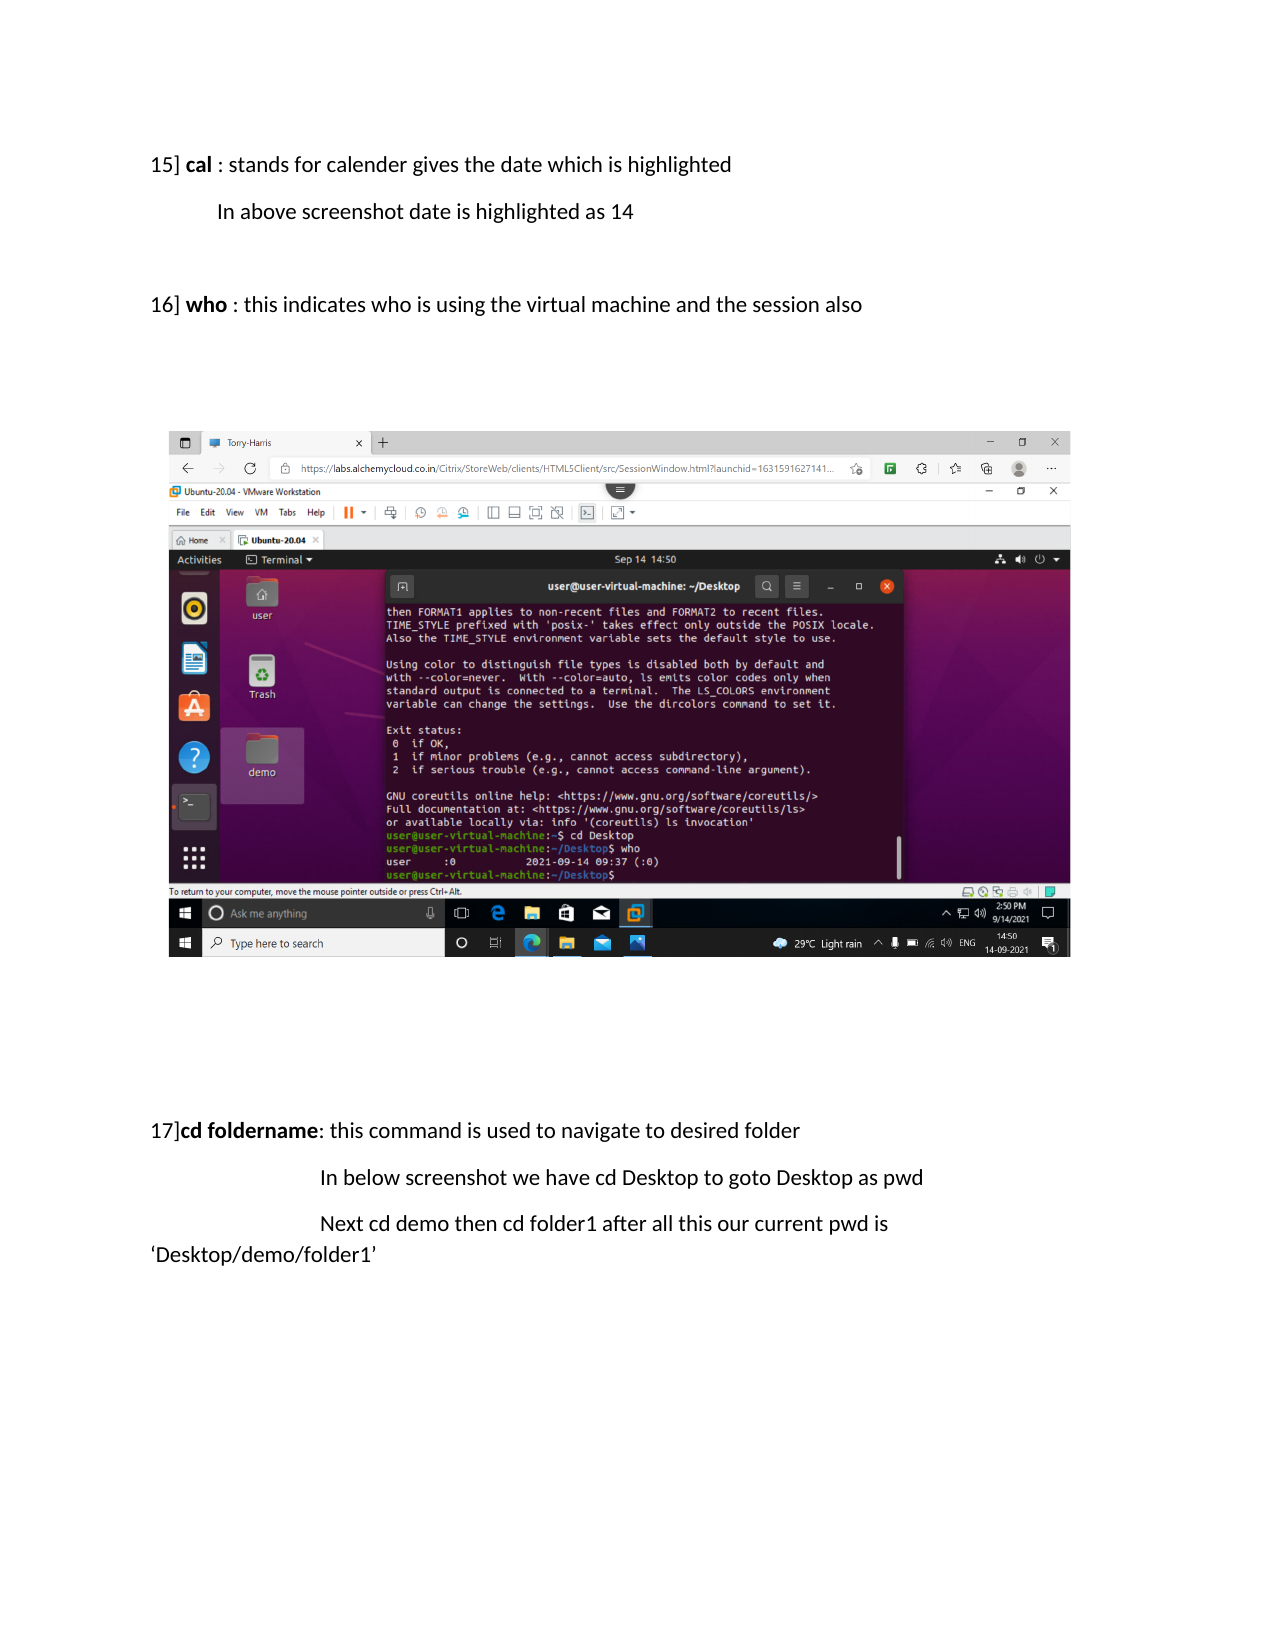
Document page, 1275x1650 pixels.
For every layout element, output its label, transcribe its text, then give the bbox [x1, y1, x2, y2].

text Next cd demo then cd folder1 after all this our current pwd is ‘Desktop/demo/folder1’ [150, 1209, 1125, 1268]
text In below screenshot we have cd Desktop to goto Desktop as pwd [150, 1163, 1125, 1191]
text 17]cd foldername: this command is used to navigate to desired folder [150, 1116, 1125, 1144]
text In above screenshot date is highlighted as 14 [150, 197, 1125, 225]
text 15] cal : stands for calender gives the date which is highlighted [150, 150, 1125, 178]
text 16] who : this indicates who is using the virtual machine and the session also [150, 291, 1125, 319]
